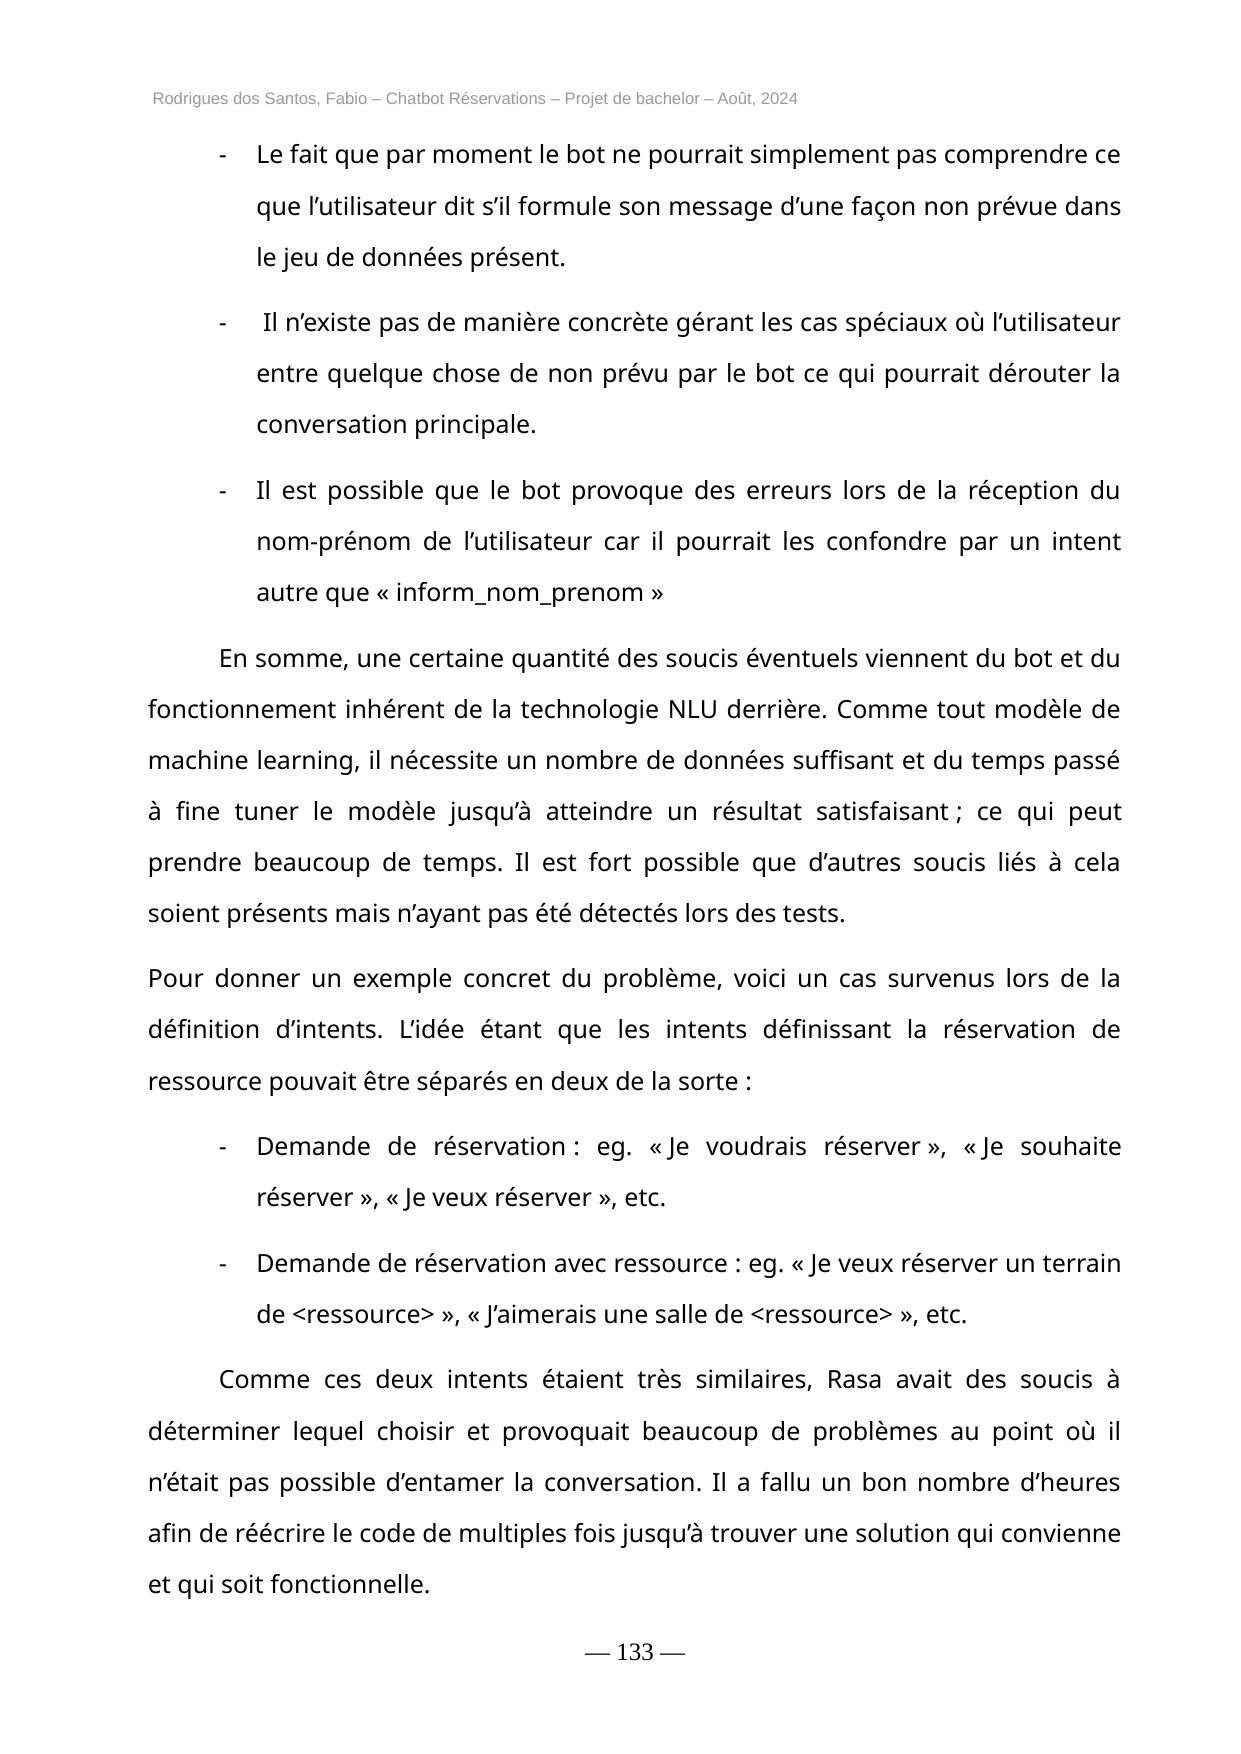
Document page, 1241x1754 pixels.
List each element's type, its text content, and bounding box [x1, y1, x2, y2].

text Comme ces deux intents étaient très similaires, Rasa avait des soucis à déterminer lequel choisir et provoquait beaucoup de problèmes au point où il n’était pas possible d’entamer la conversation. Il a fallu un bon nombre d’heures afin de réécrire le code de multiples fois jusqu’à trouver une solution qui convienne et qui soit fonctionnelle. [148, 1362, 1122, 1600]
list Il est possible que le bot provoque des erreurs lors de la réception du nom-prénom de l’utilisateur car il pourrait les confondre par un intent autre que « inform_nom_prenom » [218, 473, 1122, 609]
list Demande de réservation avec ressource : eg. « Je veux réserver un terrain de <ressource> », « J’aimerais une salle de <ressource> », etc. [218, 1246, 1122, 1331]
text Pour donner un exemple concret du problème, voici un cas survenus lors de la définition d’intents. L’idée étant que les intents définissant la réservation de ressource pouvait être séparés en deux de la sorte : [148, 961, 1122, 1097]
list Il n’existe pas de manière concrète gérant les cas spéciaux où l’utilisateur entre quelque chose de non prévu par le bot ce qui pourrait dérouter la conversation principale. [218, 305, 1122, 441]
list Le fait que par moment le bot ne pourrait simplement pas comprendre ce que l’utilisateur dit s’il formule son message d’une façon non prévue dans le jeu de données présent. [218, 137, 1122, 273]
text En somme, une certaine quantité des soucis éventuels viennent du bot et du fonctionnement inhérent de la technologie NLU derrière. Comme tout modèle de machine learning, il nécessite un nombre de données suffisant et du temps passé à fine tuner le modèle jusqu’à atteindre un résultat satisfaisant ; ce qui peut prendre beaucoup de temps. Il est fort possible que d’autres soucis liés à cela soient présents mais n’ayant pas été détectés lors des tests. [148, 640, 1122, 929]
list Demande de réservation : eg. « Je voudrais réserver », « Je souhaite réserver », « Je veux réserver », etc. [218, 1129, 1122, 1214]
